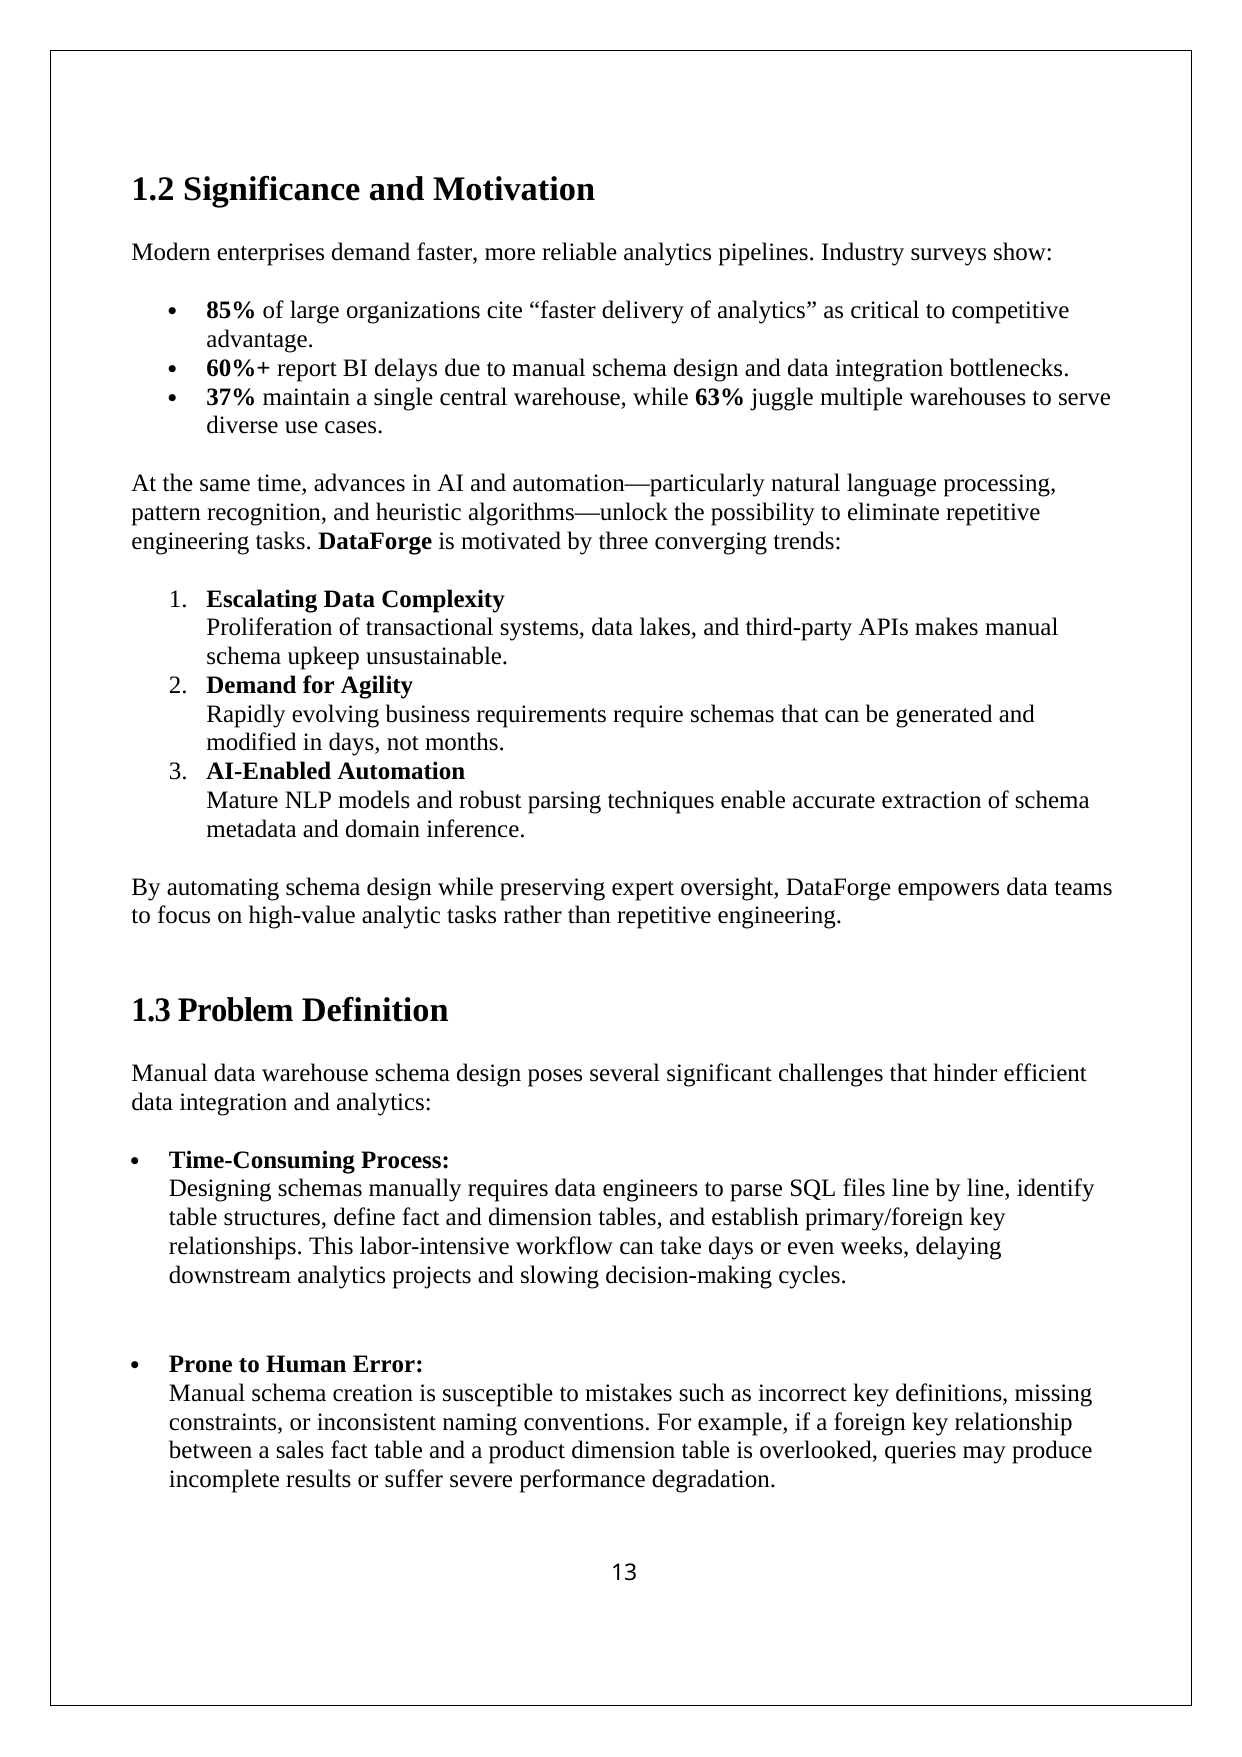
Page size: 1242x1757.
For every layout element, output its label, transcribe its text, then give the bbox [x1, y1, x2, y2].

list 60%+ report BI delays due to manual schema design and data integration bottlenecks. [169, 382, 1117, 411]
list AI-Enabled Automation Mature NLP models and robust parsing techniques enable accurate extraction of schema metadata and domain inference. [169, 873, 1117, 959]
list Time-Consuming Process: Designing schemas manually requires data engineers to parse SQL files line by line, identify table structures, define fact and dimension tables, and establish primary/foreign key relationships. This labor-intensive workflow can take days or even weeks, delaying downstream analytics projects and slowing decision-making cycles. [131, 1261, 1117, 1405]
text Manual data warehouse schema design poses several significant challenges that hinder efficient data integration and analytics: [131, 1175, 1117, 1232]
list 37% maintain a single central warehouse, while 63% juggle multiple warehouses to serve diverse use cases. [169, 440, 1117, 497]
text At the same time, advances in AI and automation—particularly natural language processing, pattern recognition, and heuristic algorithms—unlock the possibility to eliminate repetitive engineering tasks. DataForge is motivated by three converging trends: [131, 527, 1117, 613]
list 85% of large organizations cite “faster delivery of analytics” as critical to competitive advantage. [169, 295, 1117, 353]
text Modern enterprises demand faster, more reliable analytics pipelines. Industry surveys show: [131, 237, 1117, 266]
list Escalating Data Complexity Proliferation of transactional systems, data lakes, and third-party APIs makes manual schema upkeep unsustainable. [169, 642, 1117, 728]
subtitle 1.3 Problem Definition [131, 1106, 1117, 1146]
subtitle 1.2 Significance and Motivation [131, 169, 1117, 208]
text By automating schema design while preserving expert oversight, DataForge empowers data teams to focus on high-value analytic tasks rather than repetitive engineering. [131, 988, 1117, 1046]
list Demand for Agility Rapidly evolving business requirements require schemas that can be generated and modified in days, not months. [169, 757, 1117, 844]
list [131, 1466, 1117, 1552]
